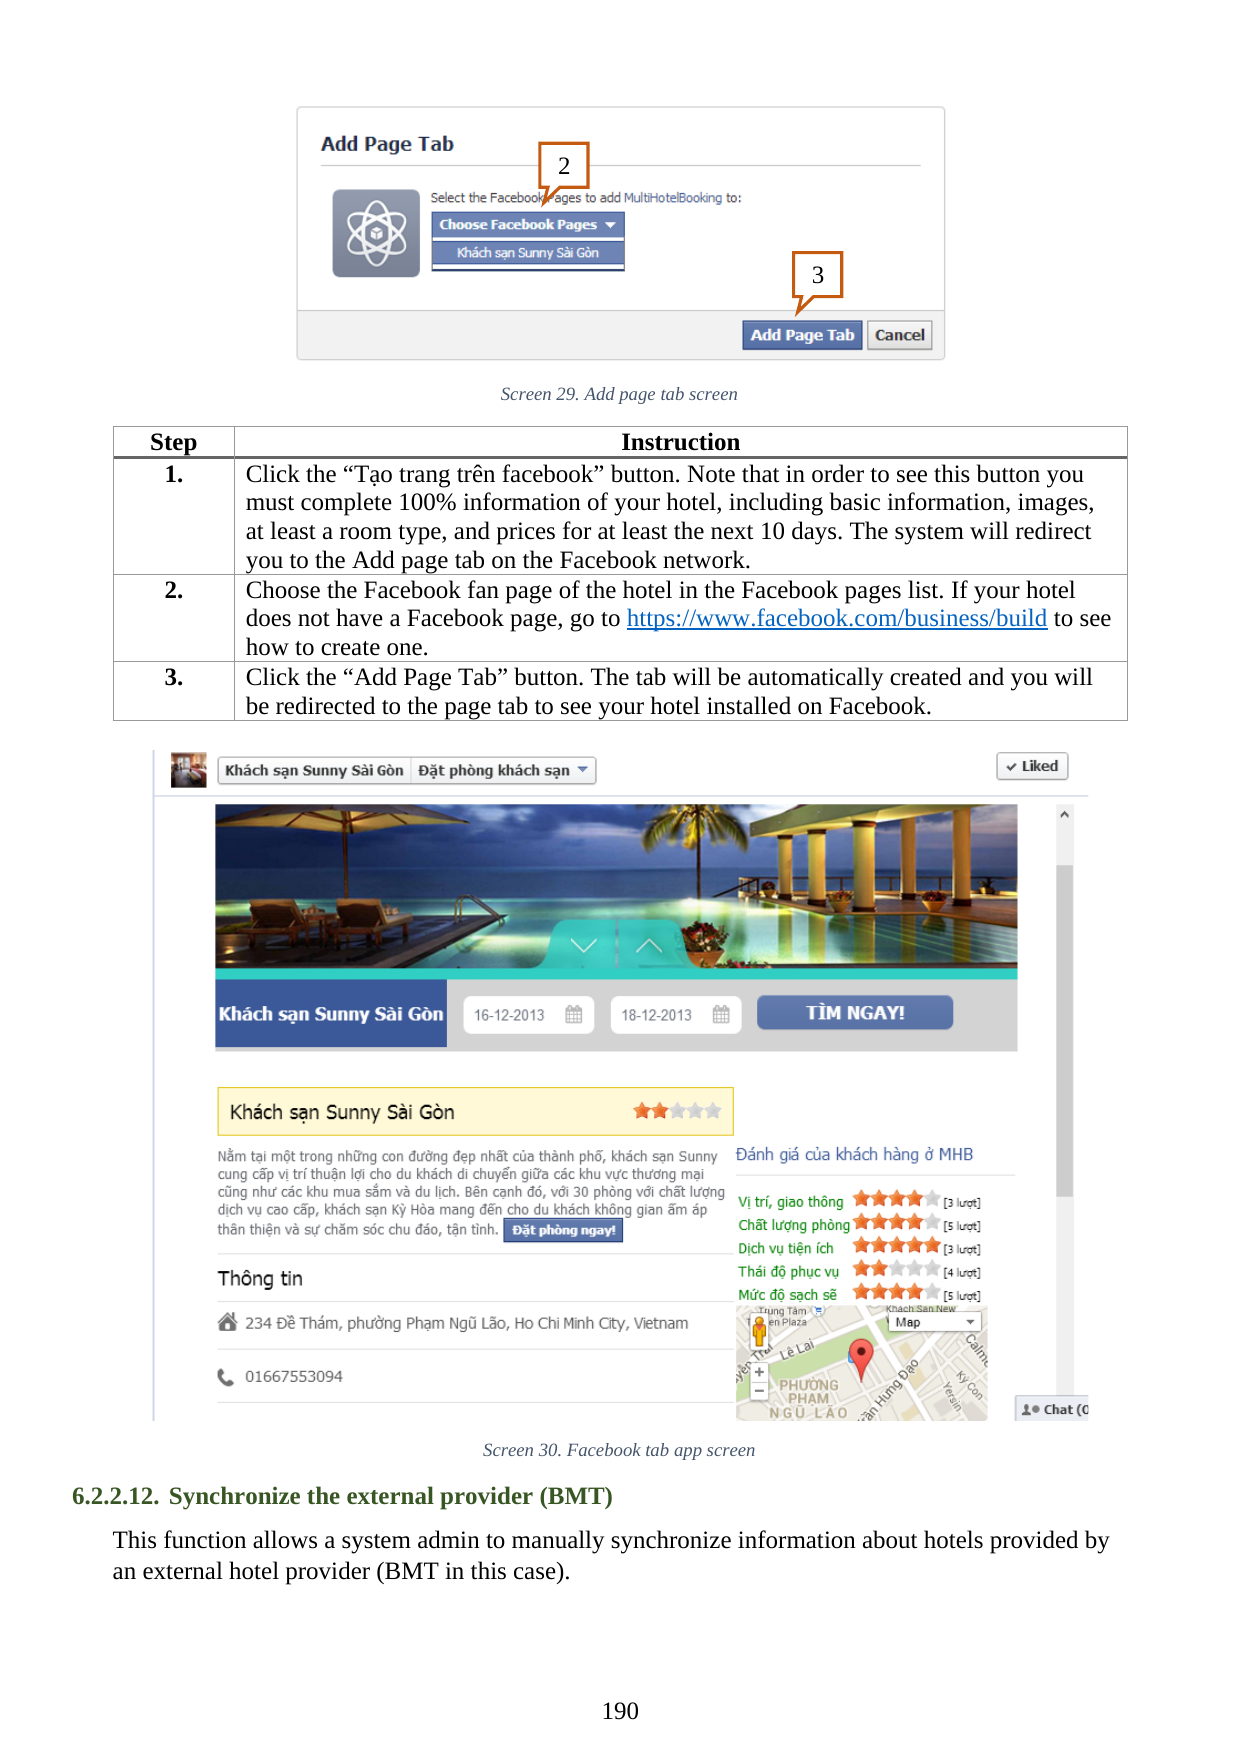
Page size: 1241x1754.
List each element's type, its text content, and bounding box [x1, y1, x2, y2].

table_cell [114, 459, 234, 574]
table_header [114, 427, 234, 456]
subtitle Synchronize the external provider (BMT) [159, 1481, 1128, 1510]
picture [290, 103, 950, 365]
picture [152, 750, 1089, 1421]
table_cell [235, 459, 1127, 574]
text This function allows a system admin to manually synchronize information about hotels provided by an external hotel provider (BMT in this case). [112, 1525, 1128, 1585]
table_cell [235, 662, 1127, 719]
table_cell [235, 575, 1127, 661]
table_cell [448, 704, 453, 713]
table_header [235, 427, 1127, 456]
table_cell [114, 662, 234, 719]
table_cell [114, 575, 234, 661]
